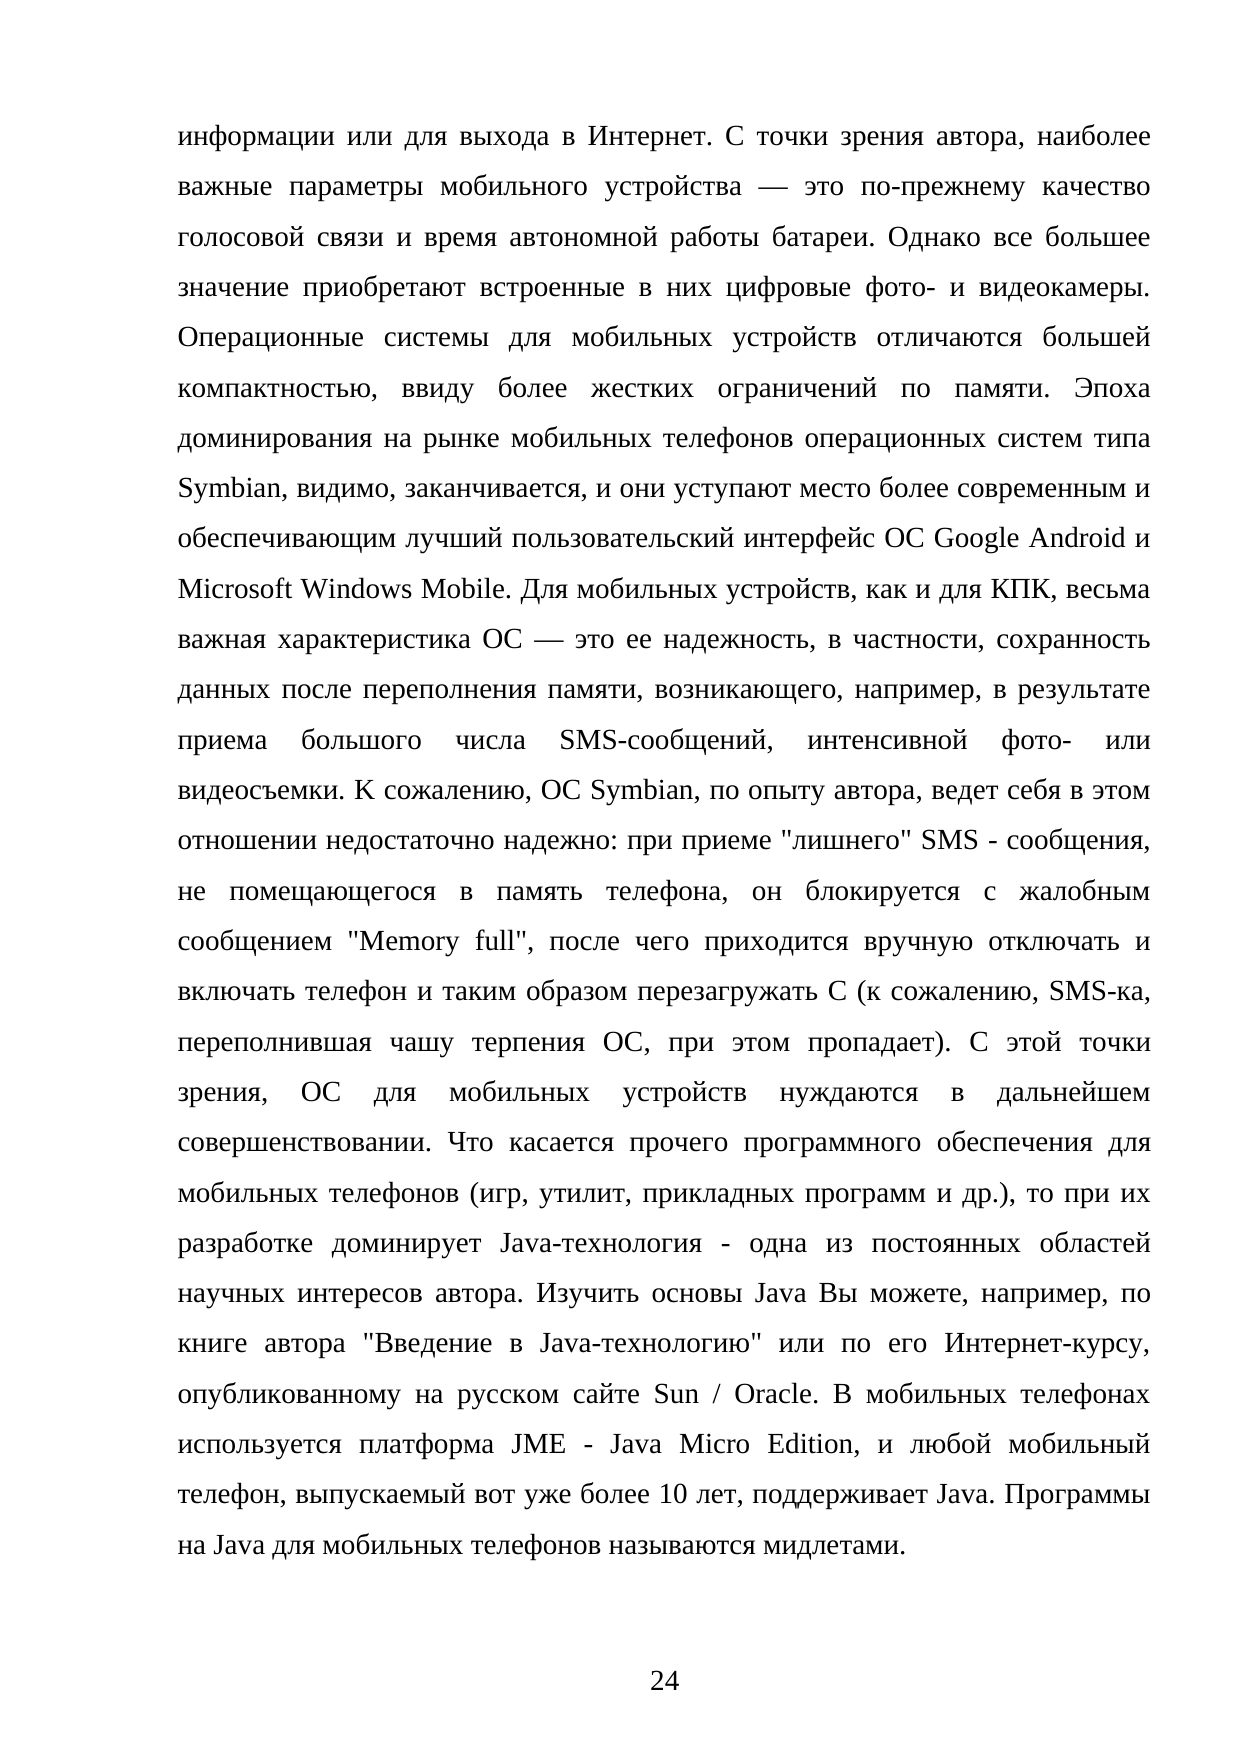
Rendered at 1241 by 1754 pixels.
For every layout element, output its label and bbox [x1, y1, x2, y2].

text [177, 118, 1152, 1560]
